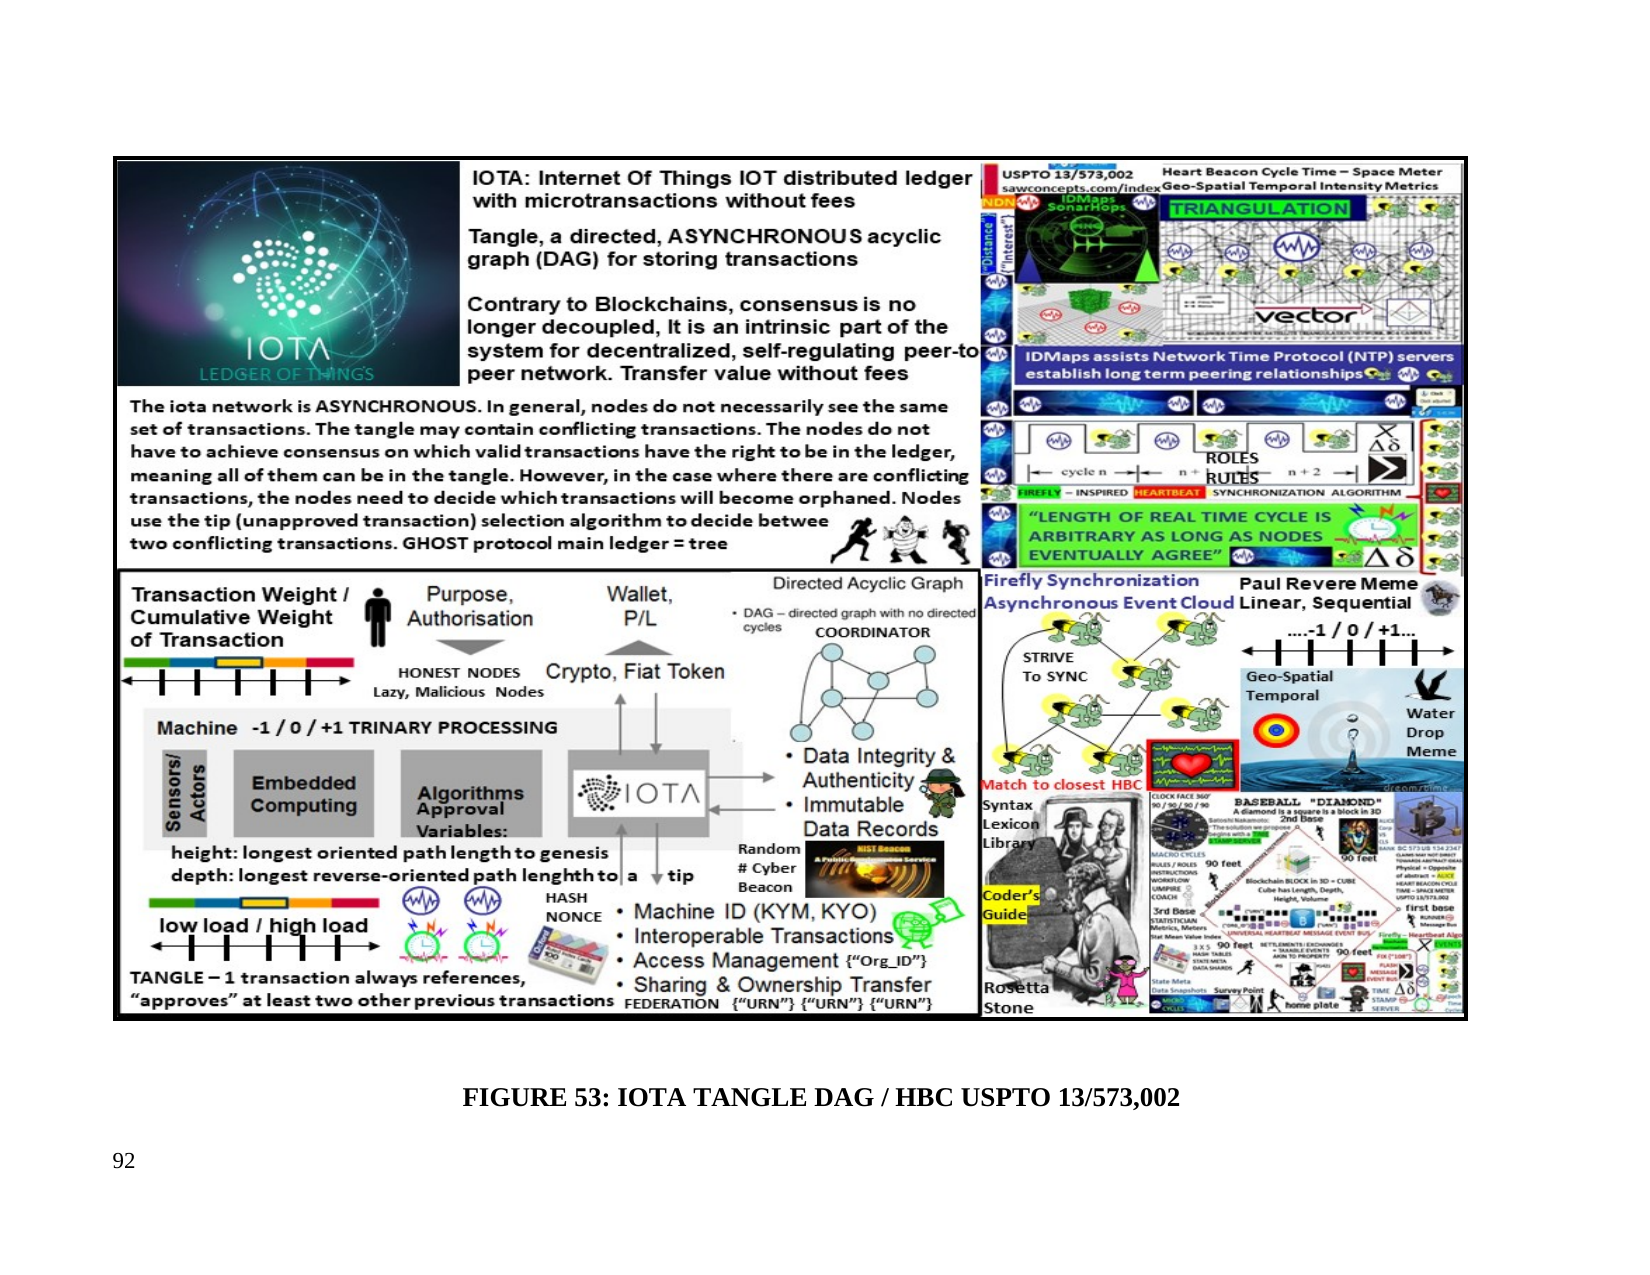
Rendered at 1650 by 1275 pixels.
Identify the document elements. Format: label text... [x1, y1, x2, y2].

text FIGURE 53: IOTA TANGLE DAG / HBC USPTO 13/573,002 [112, 1082, 1531, 1113]
picture [117, 160, 1464, 1017]
